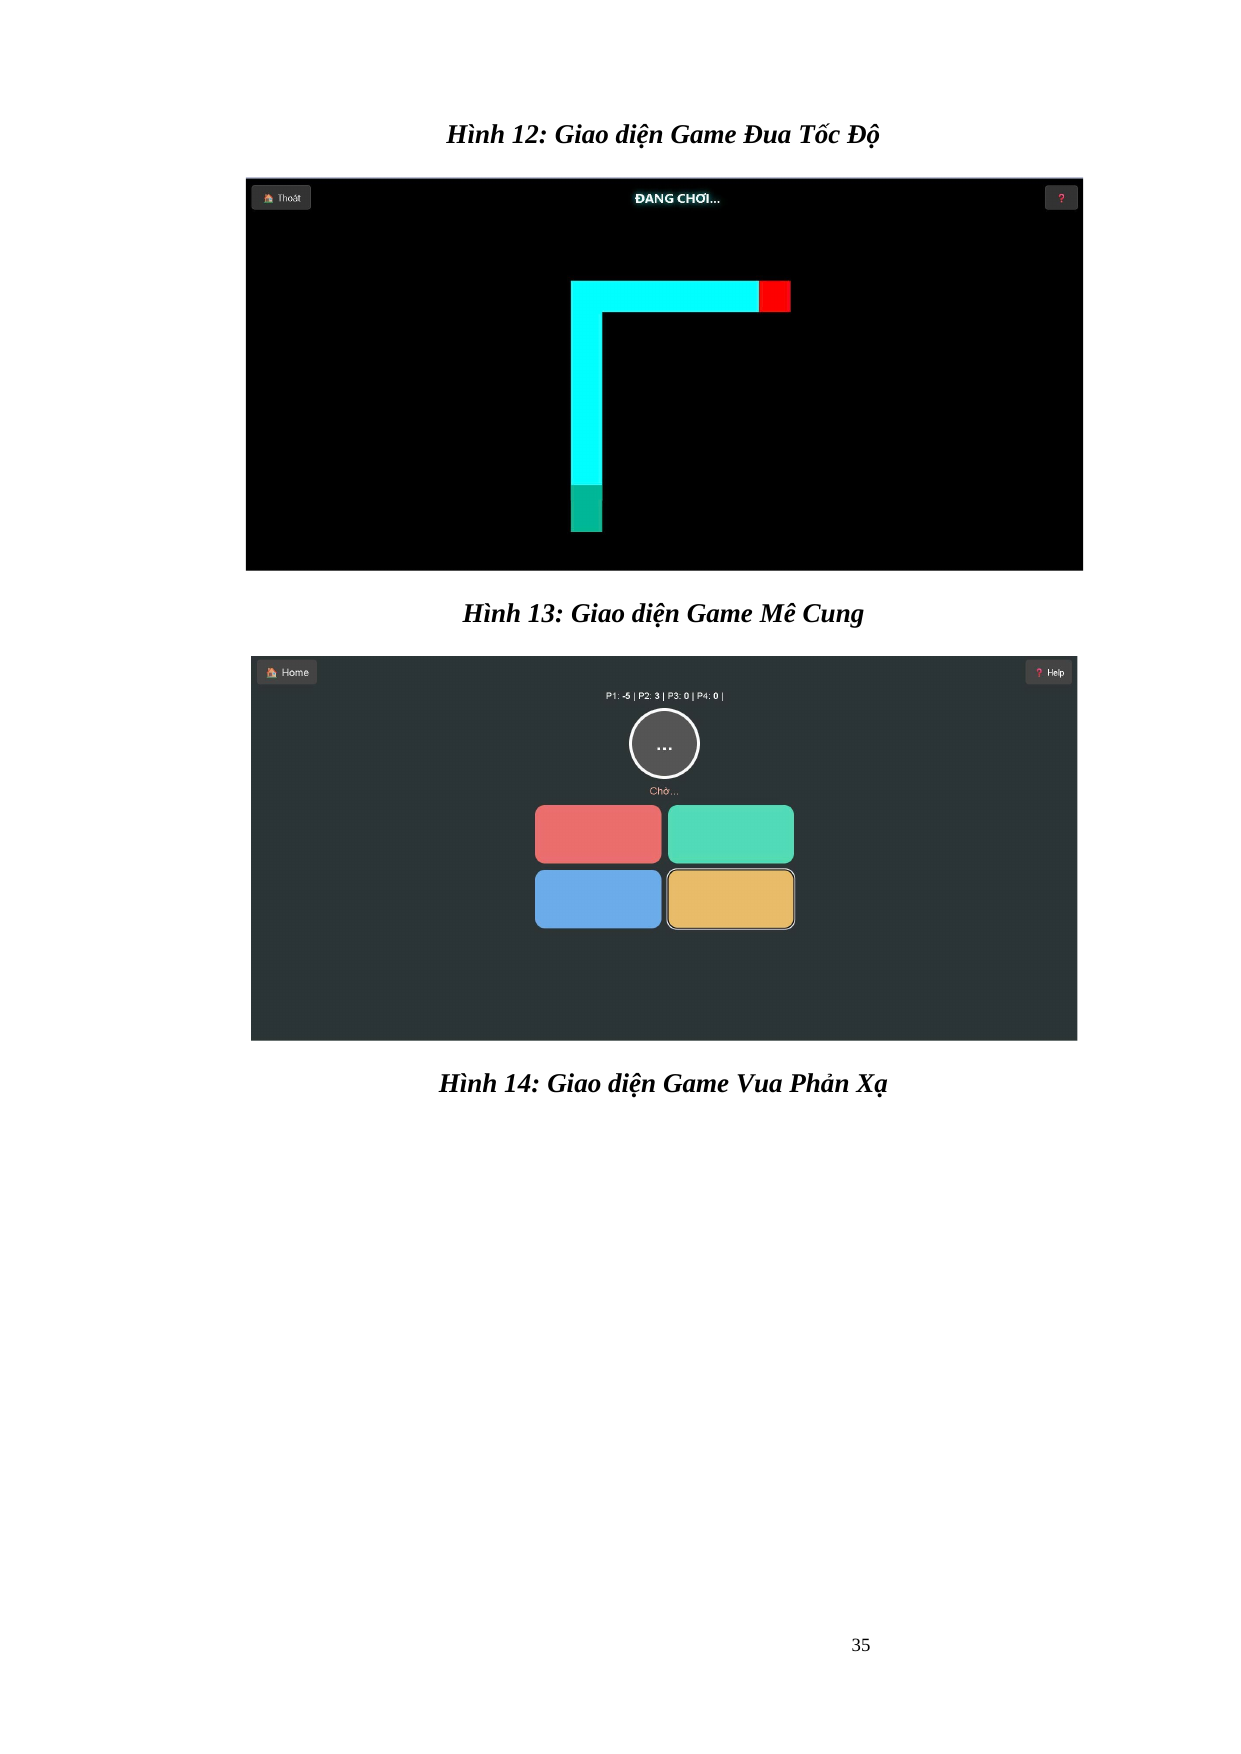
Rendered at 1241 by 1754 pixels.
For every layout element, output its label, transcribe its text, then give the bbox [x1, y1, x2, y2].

text Hình 12: Giao diện Game Đua Tốc Độ [177, 118, 1152, 150]
picture [251, 656, 1078, 1041]
text Hình 13: Giao diện Game Mê Cung [177, 597, 1152, 628]
text Hình 14: Giao diện Game Vua Phản Xạ [177, 1067, 1152, 1098]
picture [245, 177, 1084, 571]
